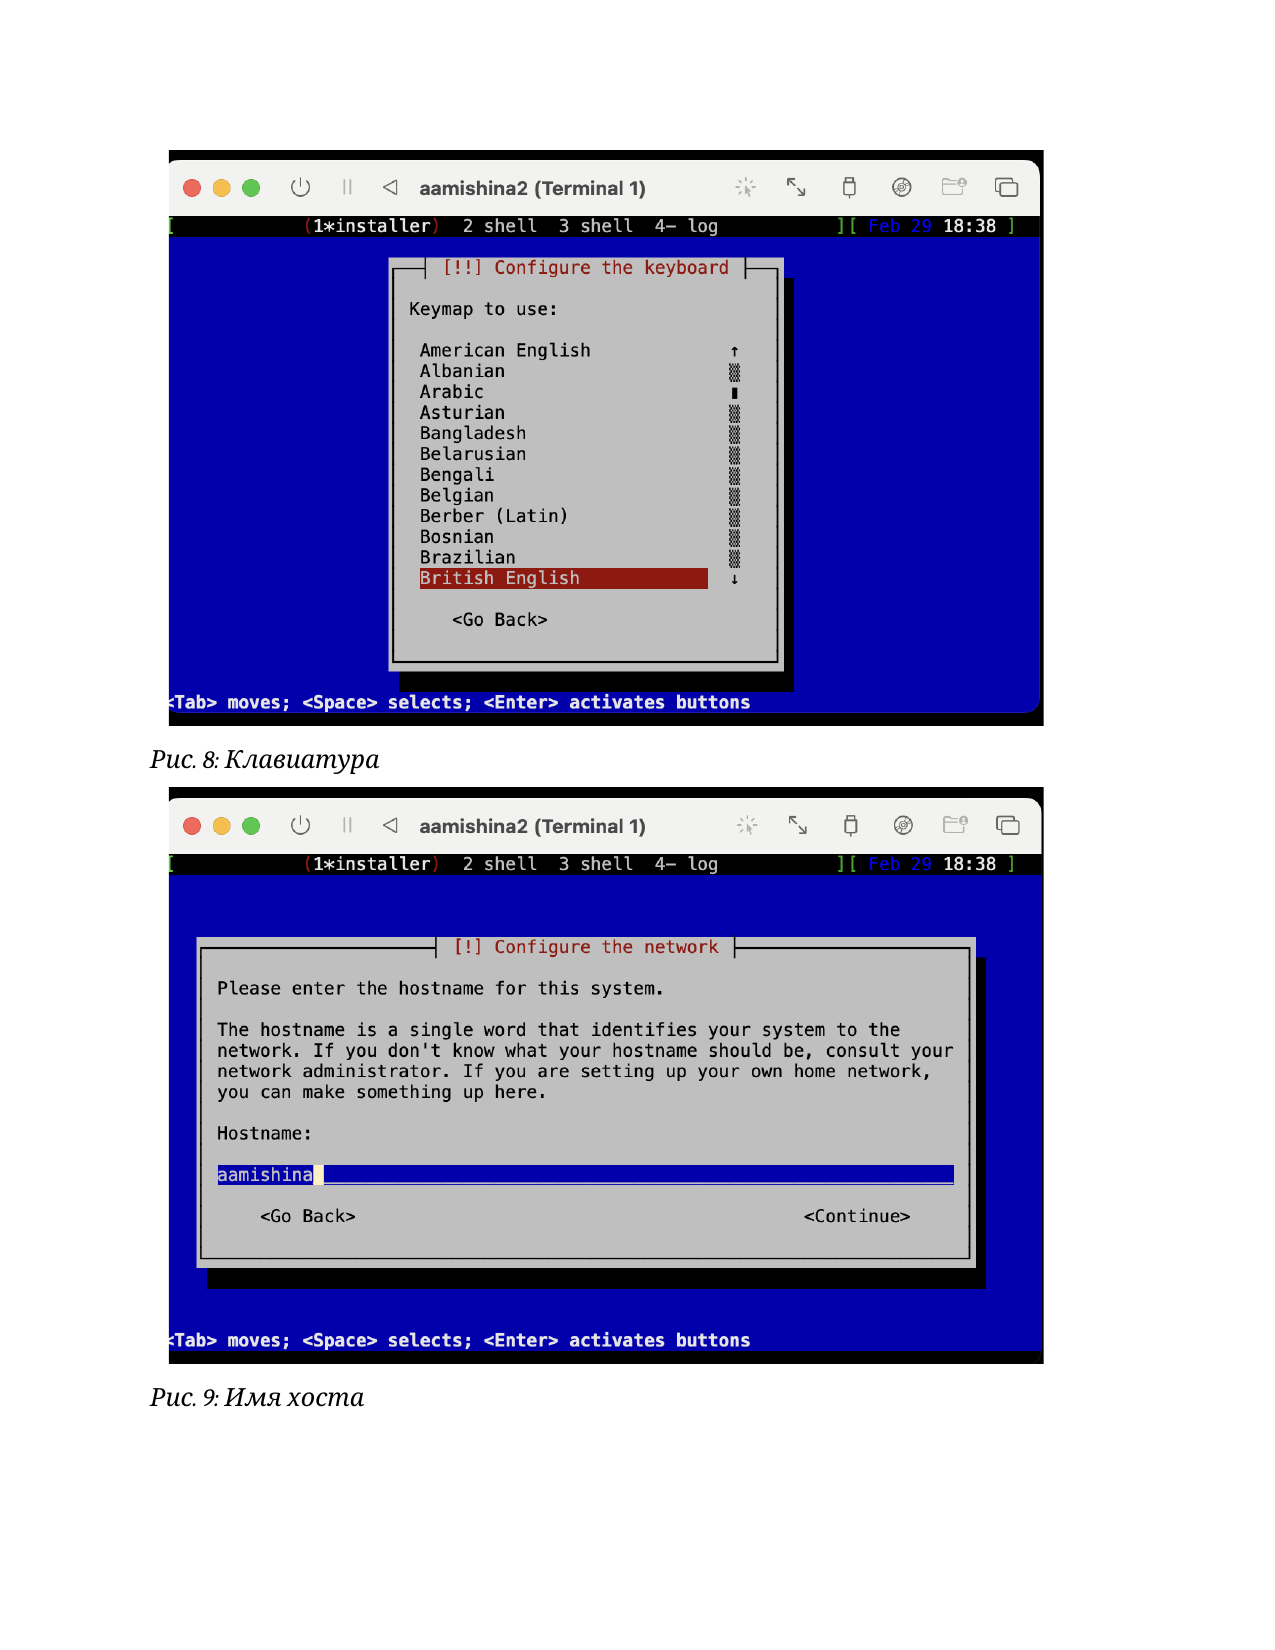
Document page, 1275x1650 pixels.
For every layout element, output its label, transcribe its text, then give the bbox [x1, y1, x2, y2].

picture [168, 787, 1044, 1364]
text Рис. 9: Имя хоста [150, 1384, 1125, 1413]
text Рис. 8: Клавиатура [150, 746, 1125, 775]
picture [168, 150, 1044, 726]
